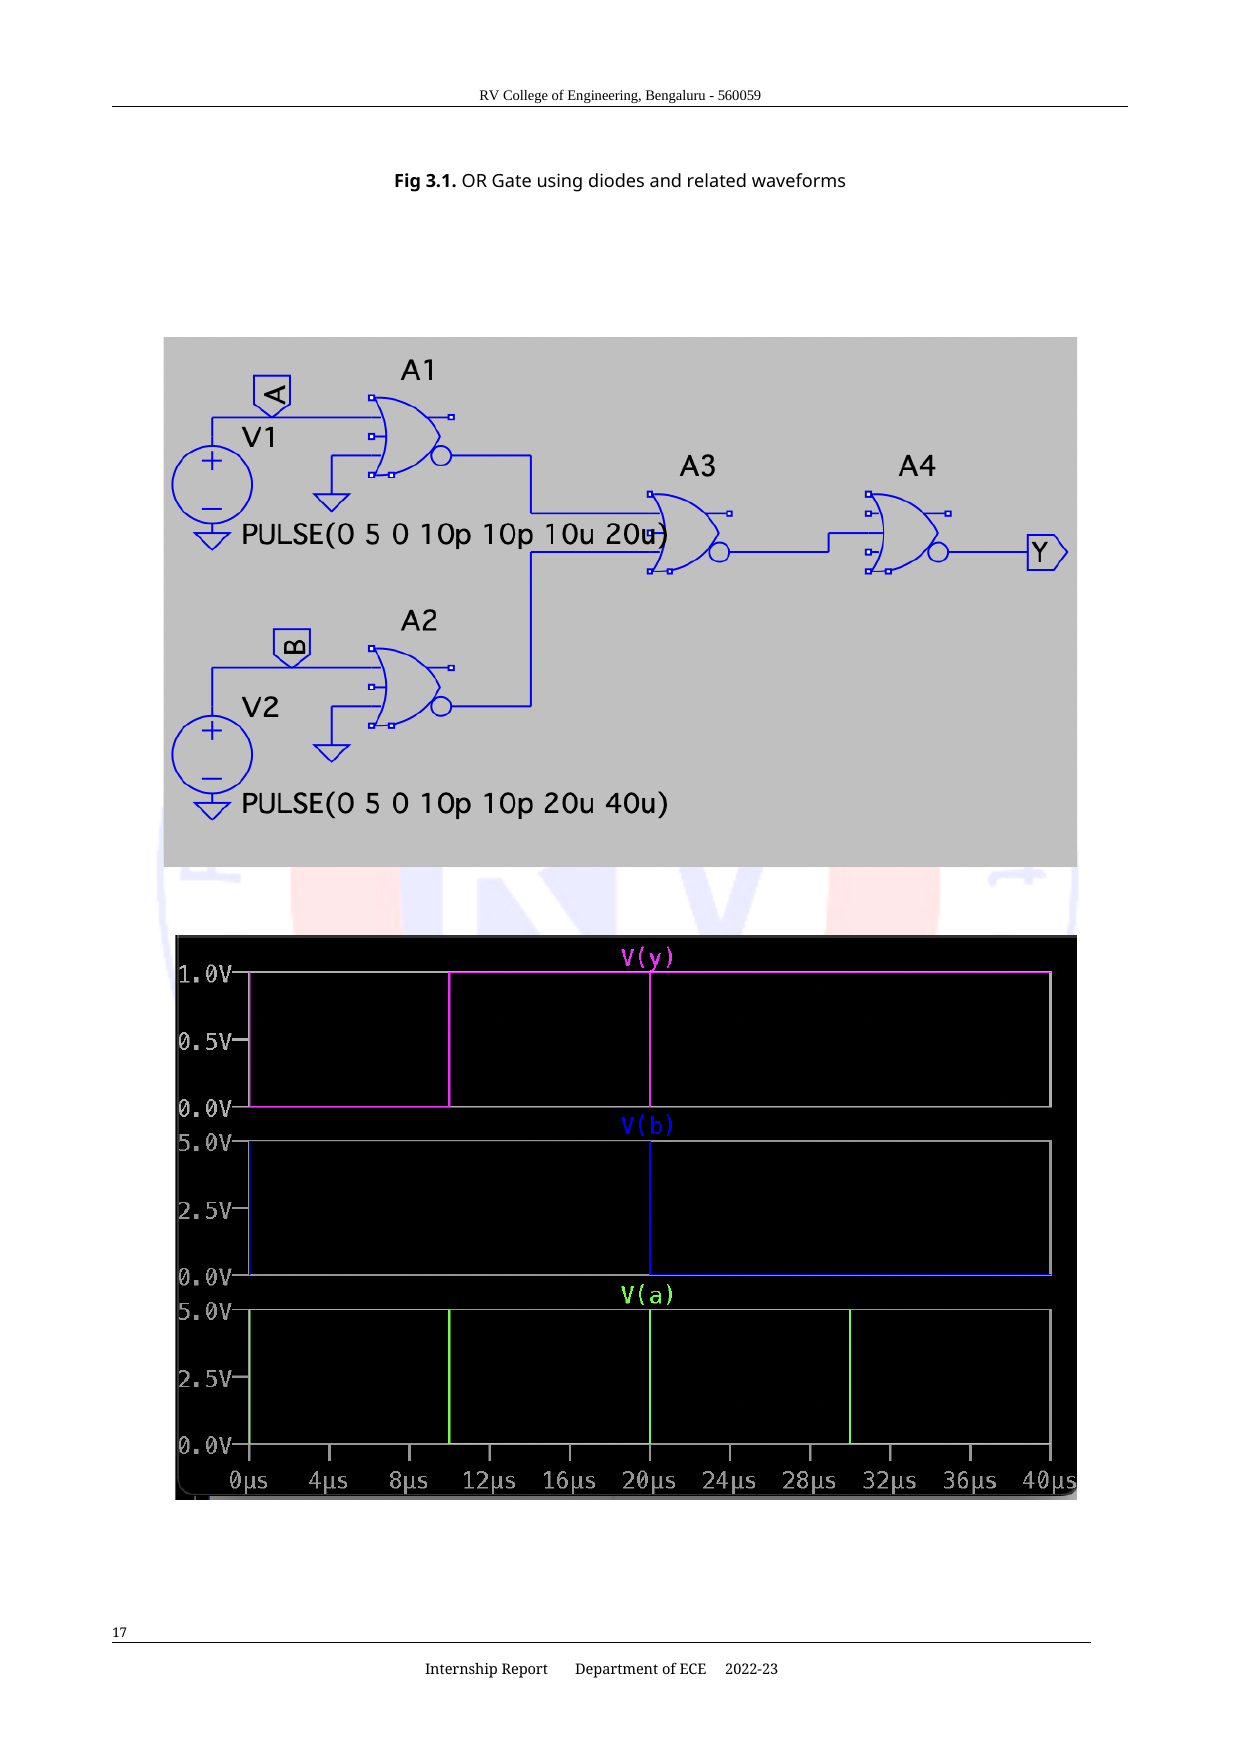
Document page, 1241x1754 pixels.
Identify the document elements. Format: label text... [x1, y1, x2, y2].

picture [175, 935, 1077, 1500]
picture [163, 337, 1078, 867]
text Fig 3.1. OR Gate using diodes and related waveforms [112, 150, 1128, 193]
